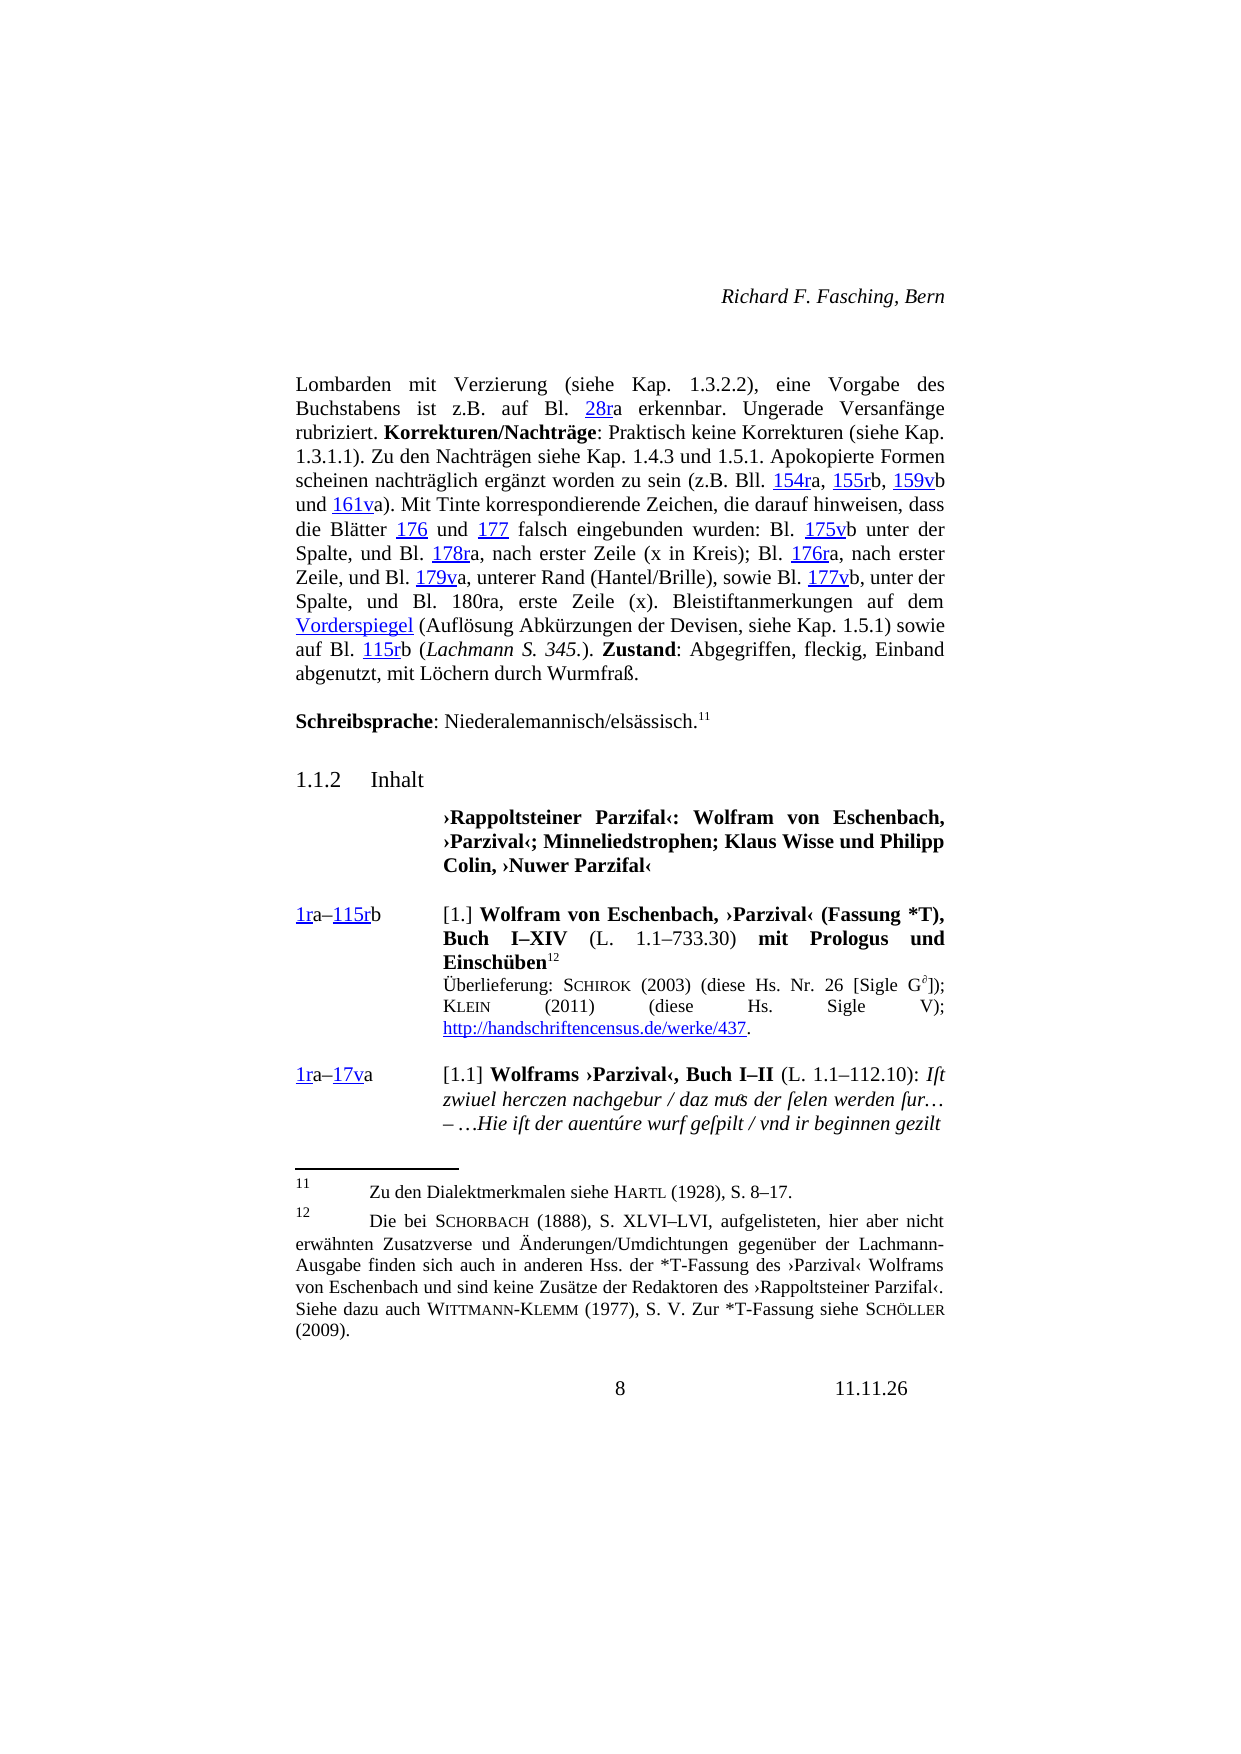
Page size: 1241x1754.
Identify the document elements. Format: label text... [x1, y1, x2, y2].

subtitle Inhalt [295, 766, 945, 793]
text Buchblock: 38,5–39 x 27 cm. Lagen: 2 V20 + II24 + 5 VI84 + III90 + I92 + II96 + VI108 + (IV-1)115 + (VI-2)125 + (VI+I133/134)139 + V149 + VI161 + V171 + (V+I176/177)183 + VI195 + V205 + III211 + II215 + V225 + VI237 + II247 + I249 + IV257 + II261 + (V+I270/271)273 + 2 VI297 + V307 + VI319 + I320/Spiegelbl. (einige Reklamante noch erkennbar: Bll. 60v, 72v, 84v, 90v, 96v, 108v, 139v, 149v, 161v, 273v). Schriftraum: ### cm; zweispaltig, Verse abgesetzt, Versalien in eigener Spalte durch unterschiedlich ausgeprägte Tintenlinien begrenzt (33–33,5 x 17–19,5 cm) 33 x 20 oder 19–19,5 x 22–23. Endpunkte (Einritzungen) für die Zeilen noch sichtbar, 48–55 (meistens 49 oder 50) Zeilen pro Spalte. Schrift: Textura, fünf Hände (siehe Kap. 1.3.1). Ausstattung: 127 Überschriften in roter Tinte (im Folgenden mit <…> markiert), Namen rot gestrichelt. Teilweise sehr filigrane Fleuroné-Initialen von zwei unterschiedlichen Malerhänden (siehe Kap. 1.3.2.1), rote, blaue und teilweise grüne (Bl. 287vb) Lombarden mit Verzierung (siehe Kap. 1.3.2.2), eine Vorgabe des Buchstabens ist z.B. auf Bl. 28ra erkennbar. Ungerade Versanfänge rubriziert. Korrekturen/Nachträge: Praktisch keine Korrekturen (siehe Kap. 1.3.1.1). Zu den Nachträgen siehe Kap. 1.4.3 und 1.5.1. Apokopierte Formen scheinen nachträglich ergänzt worden zu sein (z.B. Bll. 154ra, 155rb, 159vb und 161va). Mit Tinte korrespondierende Zeichen, die darauf hinweisen, dass die Blätter 176 und 177 falsch eingebunden wurden: Bl. 175vb unter der Spalte, und Bl. 178ra, nach erster Zeile (x in Kreis); Bl. 176ra, nach erster Zeile, und Bl. 179va, unterer Rand (Hantel/Brille), sowie Bl. 177vb, unter der Spalte, und Bl. 180ra, erste Zeile (x). Bleistiftanmerkungen auf dem Vorderspiegel (Auflösung Abkürzungen der Devisen, siehe Kap. 1.5.1) sowie auf Bl. 115rb (Lachmann S. 345.). Zustand: Abgegriffen, fleckig, Einband abgenutzt, mit Löchern durch Wurmfraß. [295, 372, 945, 685]
text ›Rappoltsteiner Parzifal‹: Wolfram von Eschenbach, ›Parzival‹; Minneliedstrophen; Klaus Wisse und Philipp Colin, ›Nuwer Parzifal‹ [295, 805, 945, 877]
text 1ra–115rb [1.] Wolfram von Eschenbach, ›Parzival‹ (Fassung *T), Buch I–XIV (L. 1.1–733.30) mit Prologus und Einschüben [295, 901, 945, 974]
text Schreibsprache: Niederalemannisch/elsässisch. [295, 709, 945, 733]
text 1ra–17va [1.1] Wolframs ›Parzival‹, Buch I–II (L. 1.1–112.10): Iſt zwiuel herczen nachgebur / daz muͦs der ſelen werden ſur… – …Hie iſt der auentúre wurf geſpilt / vnd ir beginnen gezilt [295, 1062, 945, 1134]
text Überlieferung: Schirok (2003) (diese Hs. Nr. 26 [Sigle G∂]); Klein (2011) (diese Hs. Sigle V); http://handschriftencensus.de/werke/437. [295, 974, 945, 1038]
